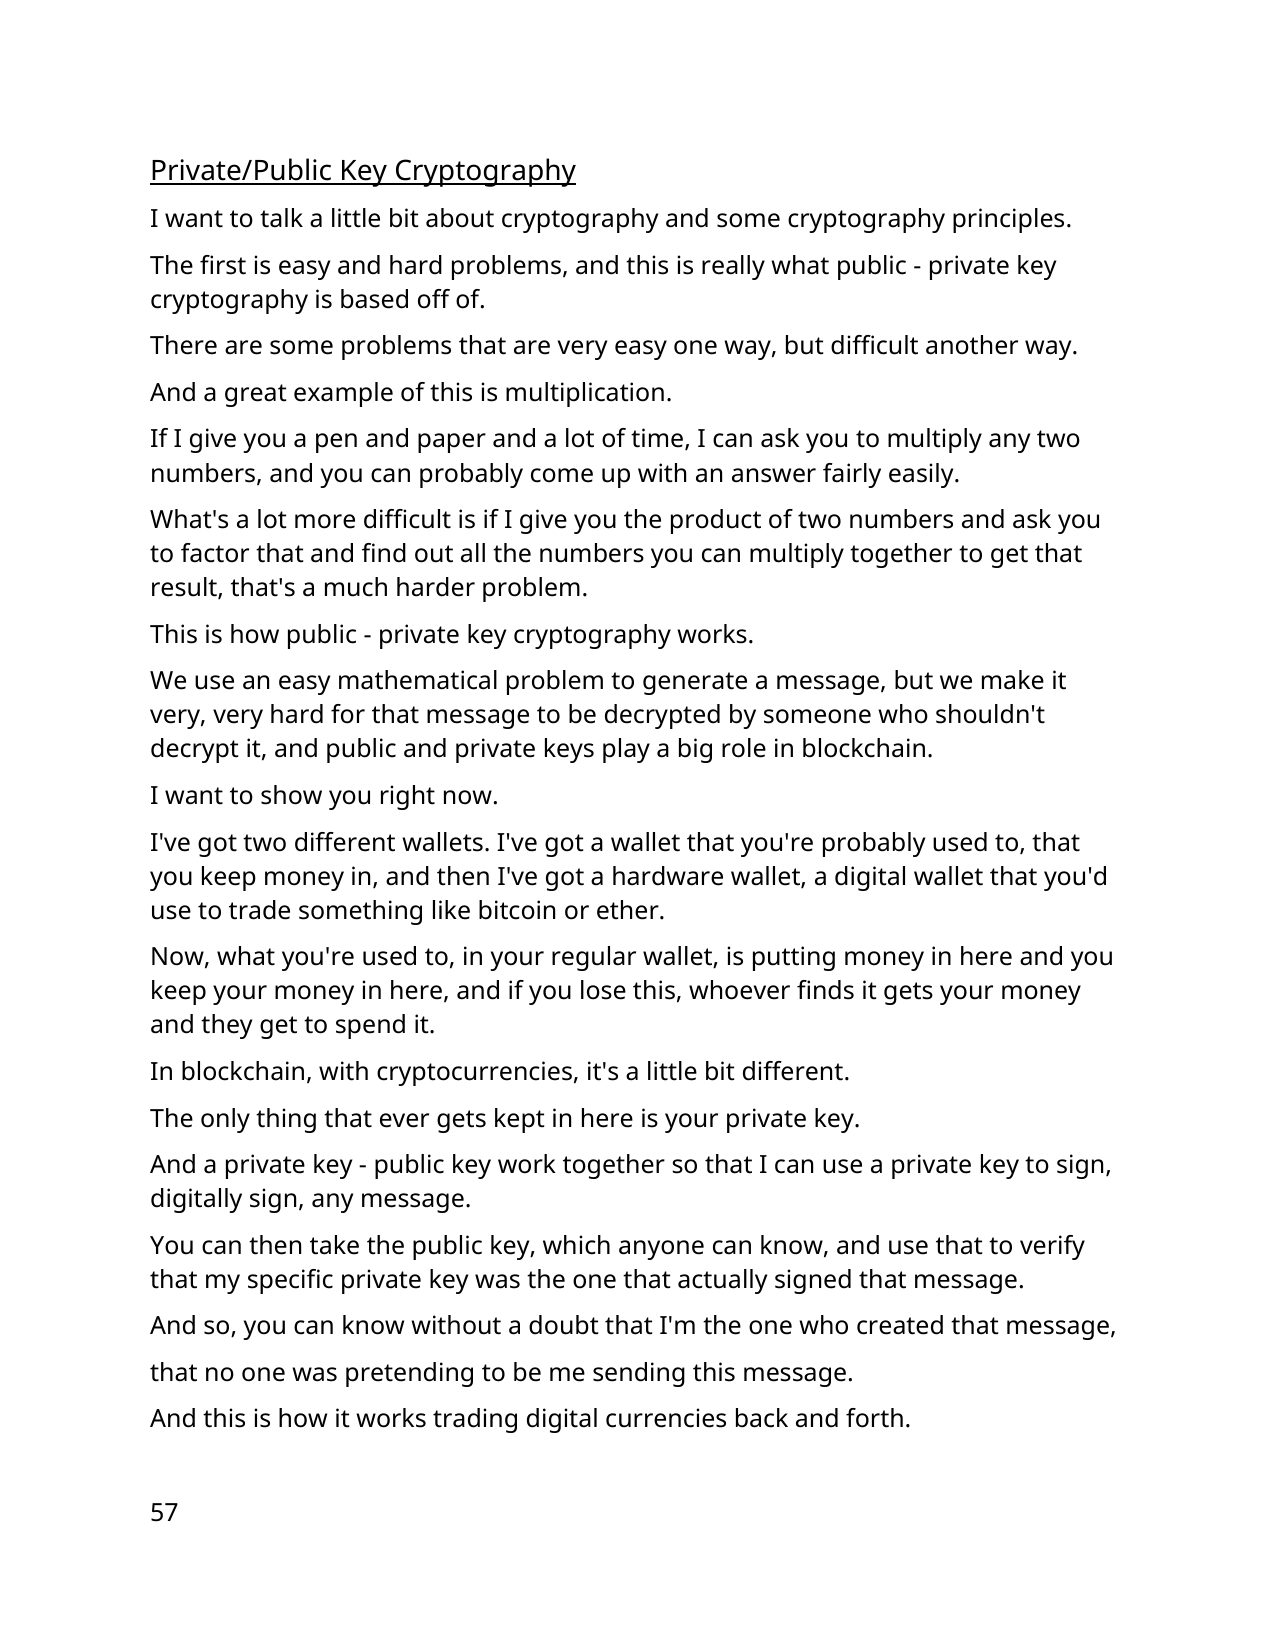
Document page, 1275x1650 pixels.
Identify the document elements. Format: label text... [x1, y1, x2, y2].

text There are some problems that are very easy one way, but difficult another way. [150, 328, 1125, 362]
text You can then take the public key, which anyone can know, and use that to verify that my specific private key was the one that actually signed that message. [150, 1227, 1125, 1296]
text This is how public - private key cryptography works. [150, 616, 1125, 651]
text And a private key - public key work together so that I can use a private key to sign, digitally sign, any message. [150, 1147, 1125, 1215]
text I want to talk a little bit about cryptography and some cryptography principles. [150, 201, 1125, 235]
text And a great example of this is multiplication. [150, 374, 1125, 409]
text We use an easy mathematical problem to generate a message, but we make it very, very hard for that message to be decrypted by someone who shouldn't decrypt it, and public and private keys play a big role in blockchain. [150, 663, 1125, 765]
text In blockchain, with cryptocurrencies, it's a little bit different. [150, 1054, 1125, 1088]
text that no one was pretending to be me sending this message. [150, 1354, 1125, 1389]
text And so, you can know without a doubt that I'm the one who created that message, [150, 1308, 1125, 1342]
text The only thing that ever gets kept in here is your private key. [150, 1100, 1125, 1134]
text I've got two different wallets. I've got a wallet that you're probably used to, that you keep money in, and then I've got a hardware wallet, a digital wallet that you'd use to trade something like bitcoin or ether. [150, 824, 1125, 926]
text If I give you a pen and paper and a lot of time, I can ask you to multiply any two numbers, and you can probably come up with an answer fairly easily. [150, 421, 1125, 489]
text Now, what you're used to, in your regular wallet, is putting money in here and you keep your money in here, and if you lose this, whoever finds it gets your money and they get to spend it. [150, 939, 1125, 1041]
text And this is how it works trading digital currencies back and forth. [150, 1401, 1125, 1435]
text I want to show you right now. [150, 778, 1125, 812]
subtitle Private/Public Key Cryptography [150, 150, 1125, 188]
text What's a lot more difficult is if I give you the product of two numbers and ask you to factor that and find out all the numbers you can multiply together to get that result, that's a much harder problem. [150, 502, 1125, 604]
text The first is easy and hard problems, and this is really what public - private key cryptography is based off of. [150, 247, 1125, 316]
